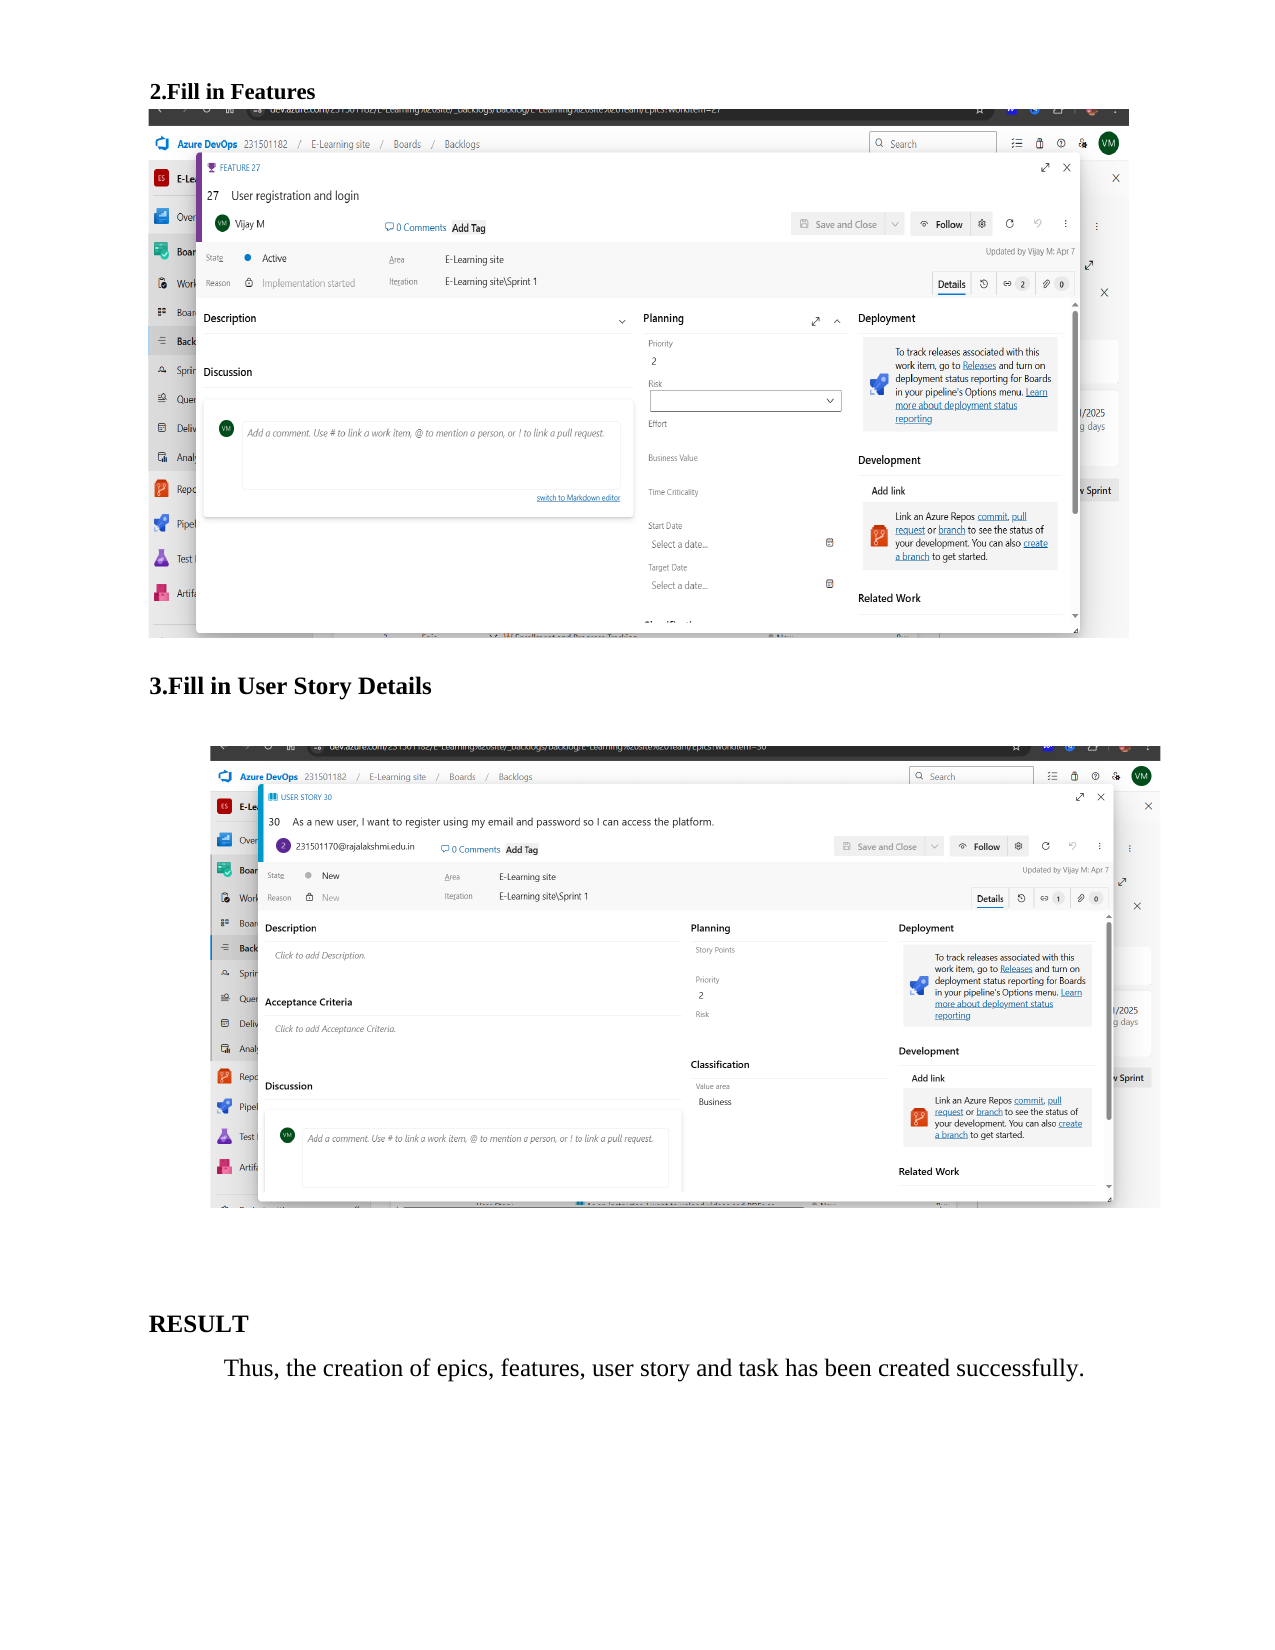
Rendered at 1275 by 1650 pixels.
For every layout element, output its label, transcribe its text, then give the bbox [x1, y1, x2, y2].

picture [210, 746, 1161, 1208]
text Thus, the creation of epics, features, user story and task has been created successfully. [150, 1353, 1160, 1382]
text RESULT [148, 1309, 1160, 1338]
subtitle 2.Fill in Features [149, 78, 1160, 105]
subtitle 3.Fill in User Story Details [149, 671, 1160, 699]
picture [148, 109, 1129, 638]
